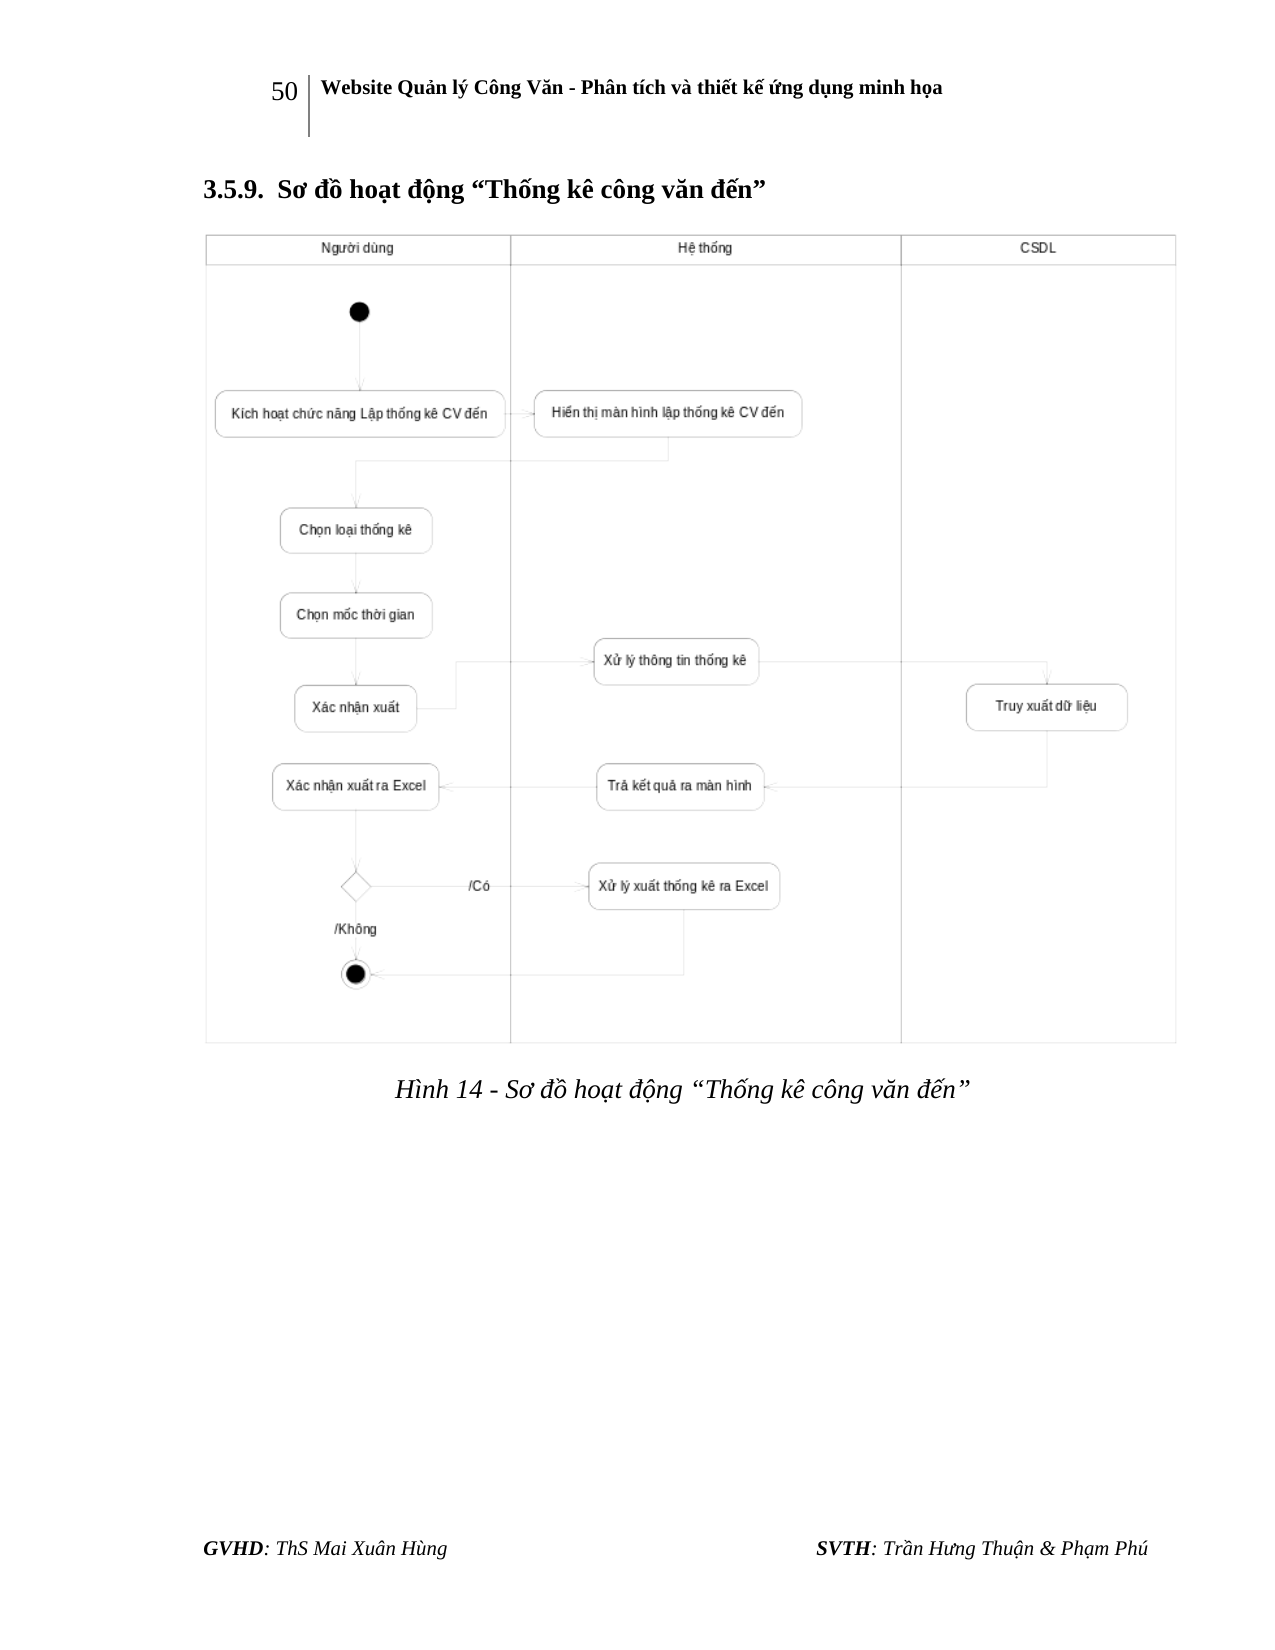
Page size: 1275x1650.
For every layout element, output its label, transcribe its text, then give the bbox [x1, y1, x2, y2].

text Sơ đồ hoạt động “Thống kê công văn đến” [203, 173, 1162, 204]
